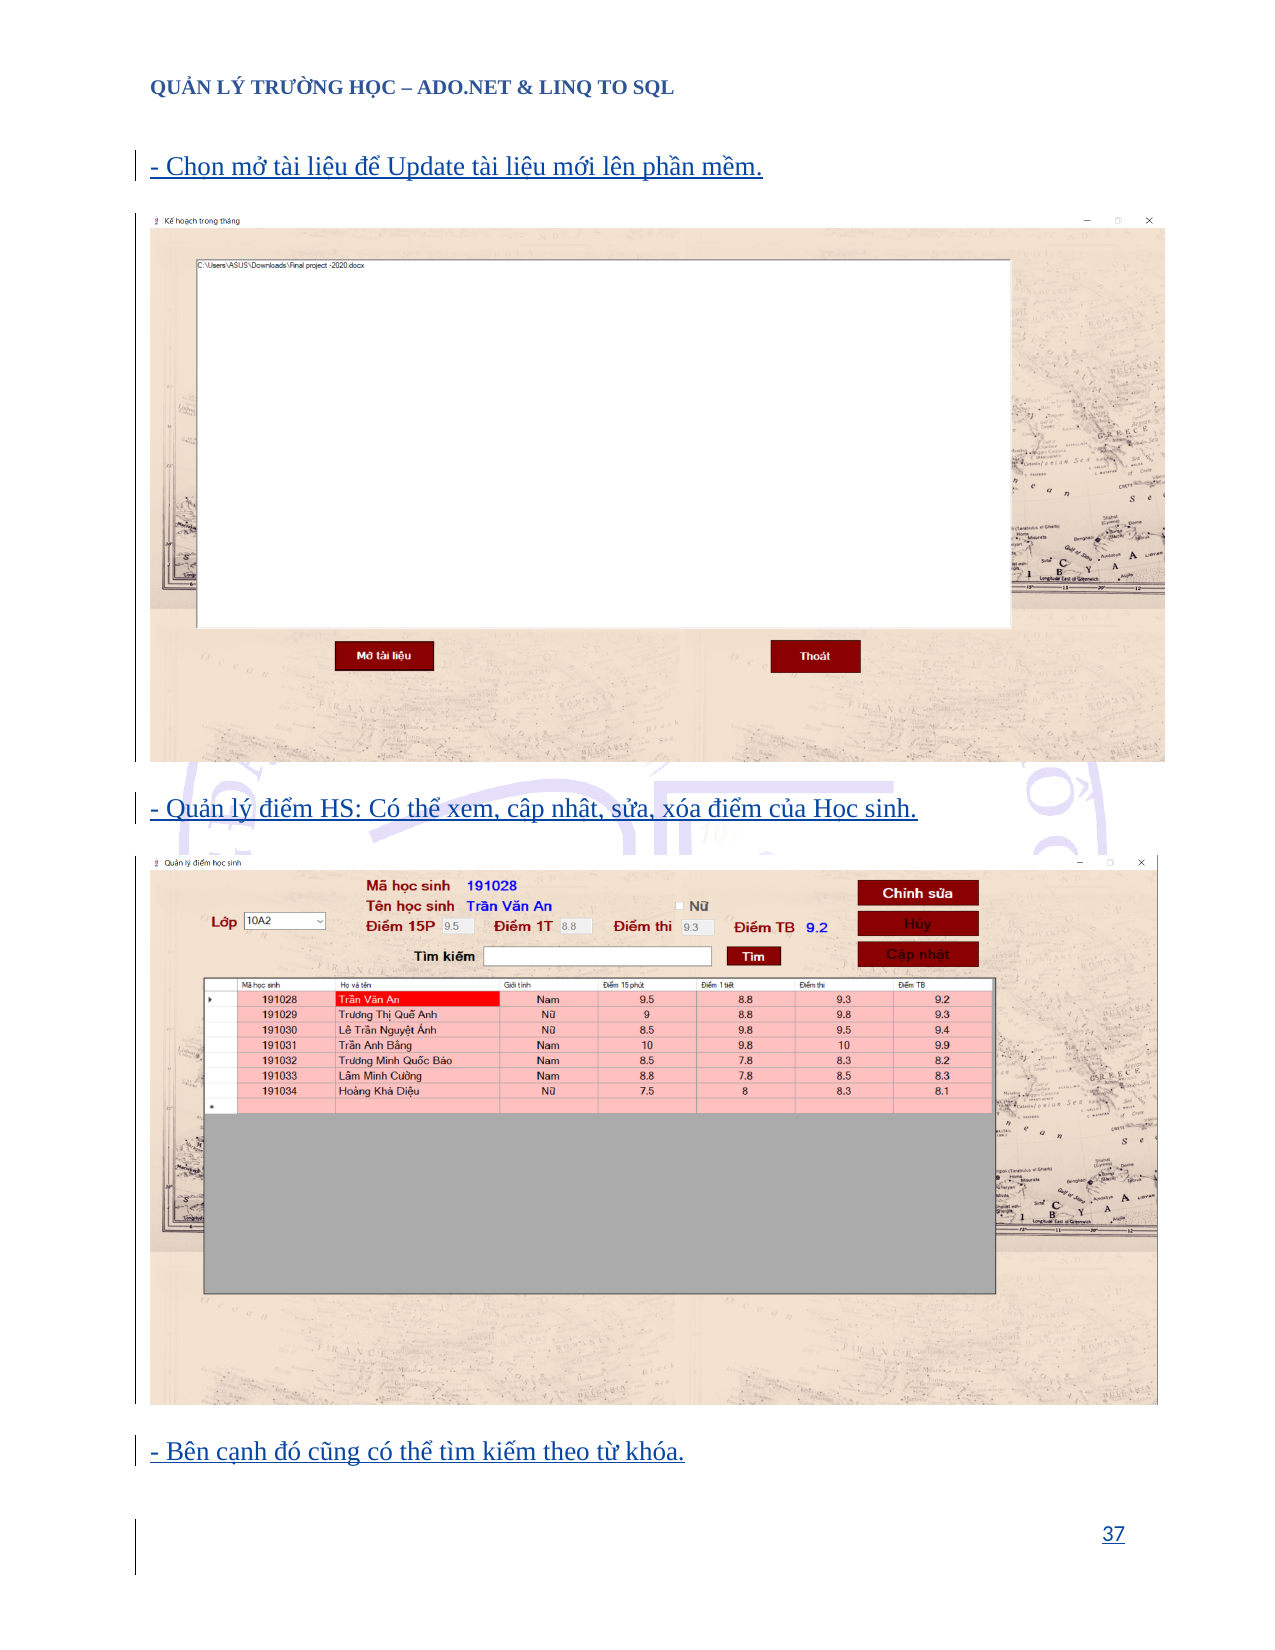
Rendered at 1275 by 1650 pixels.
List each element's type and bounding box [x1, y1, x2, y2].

picture [150, 213, 1165, 762]
picture [150, 855, 1158, 1405]
